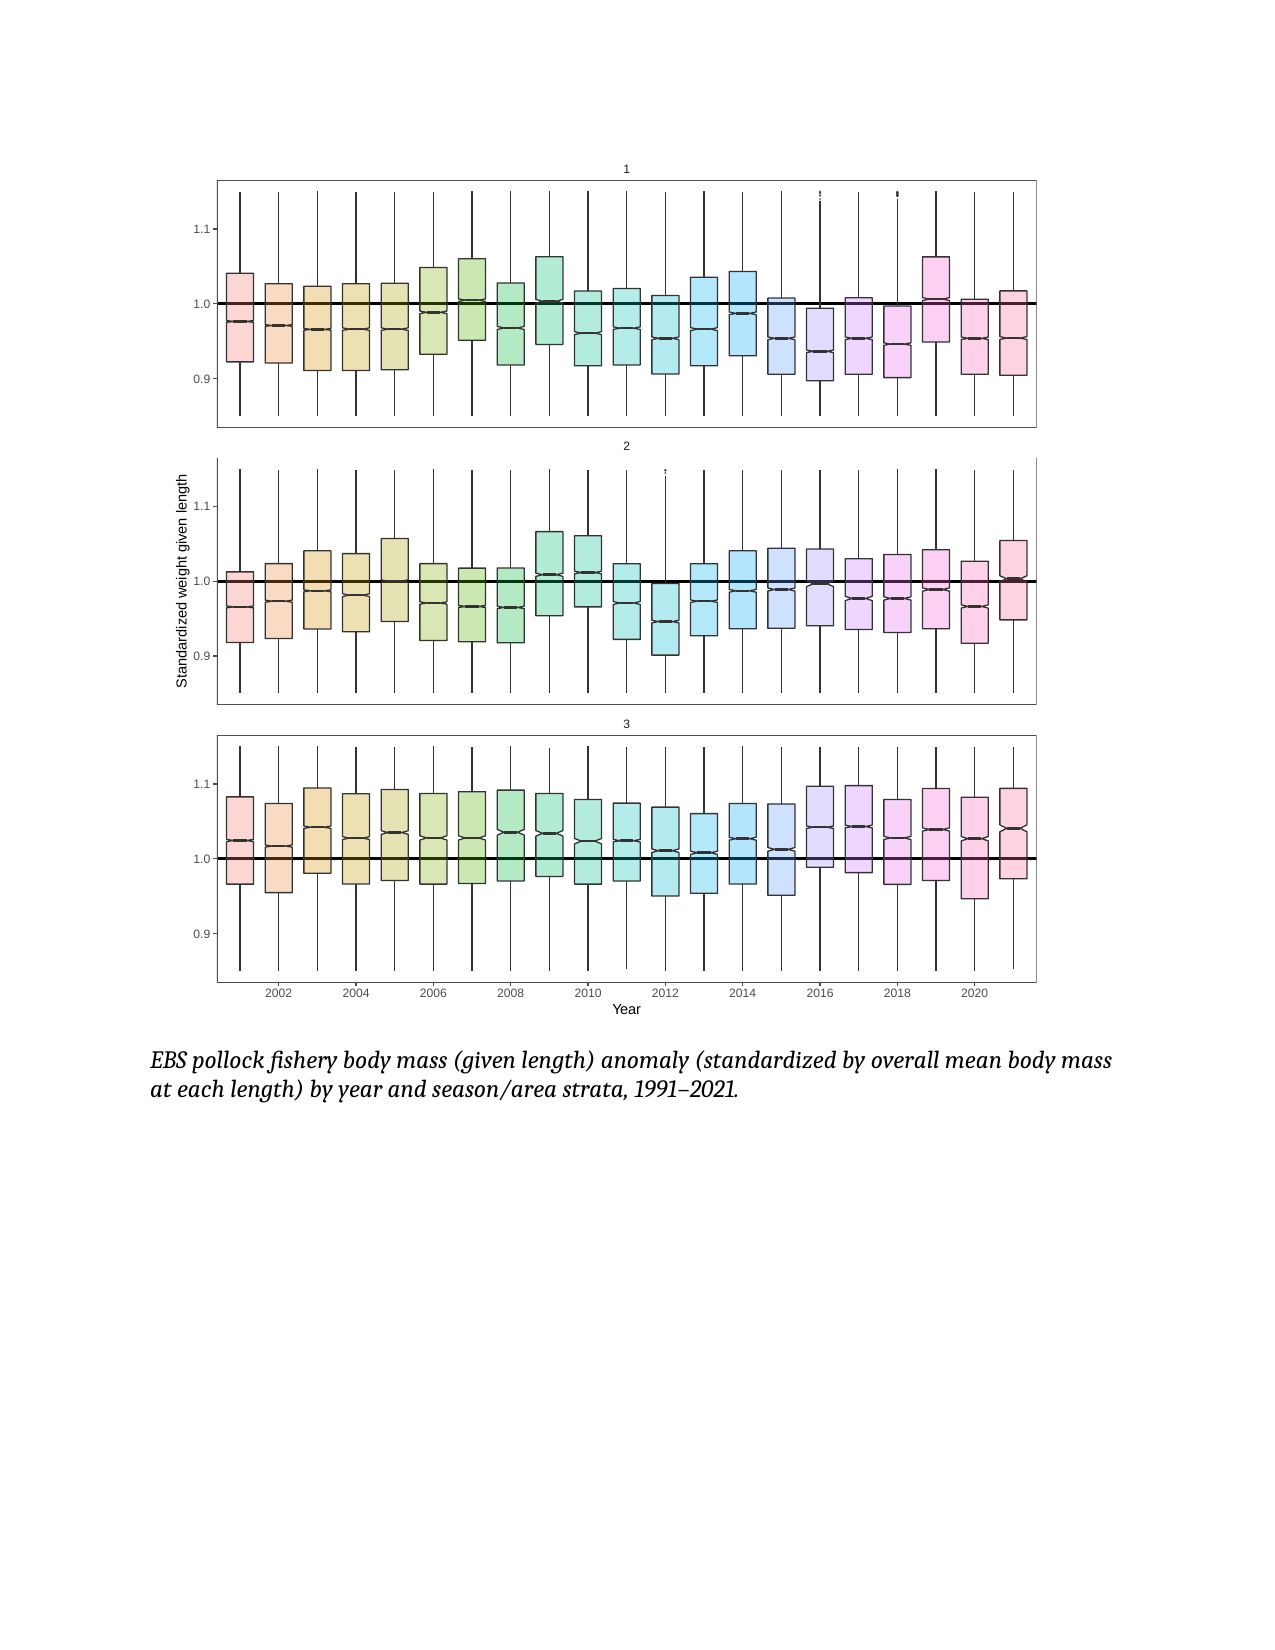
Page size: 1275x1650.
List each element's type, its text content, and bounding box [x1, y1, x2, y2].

text EBS pollock fishery body mass (given length) anomaly (standardized by overall mean body mass at each length) by year and season/area strata, 1991–2021. [150, 1046, 1125, 1103]
